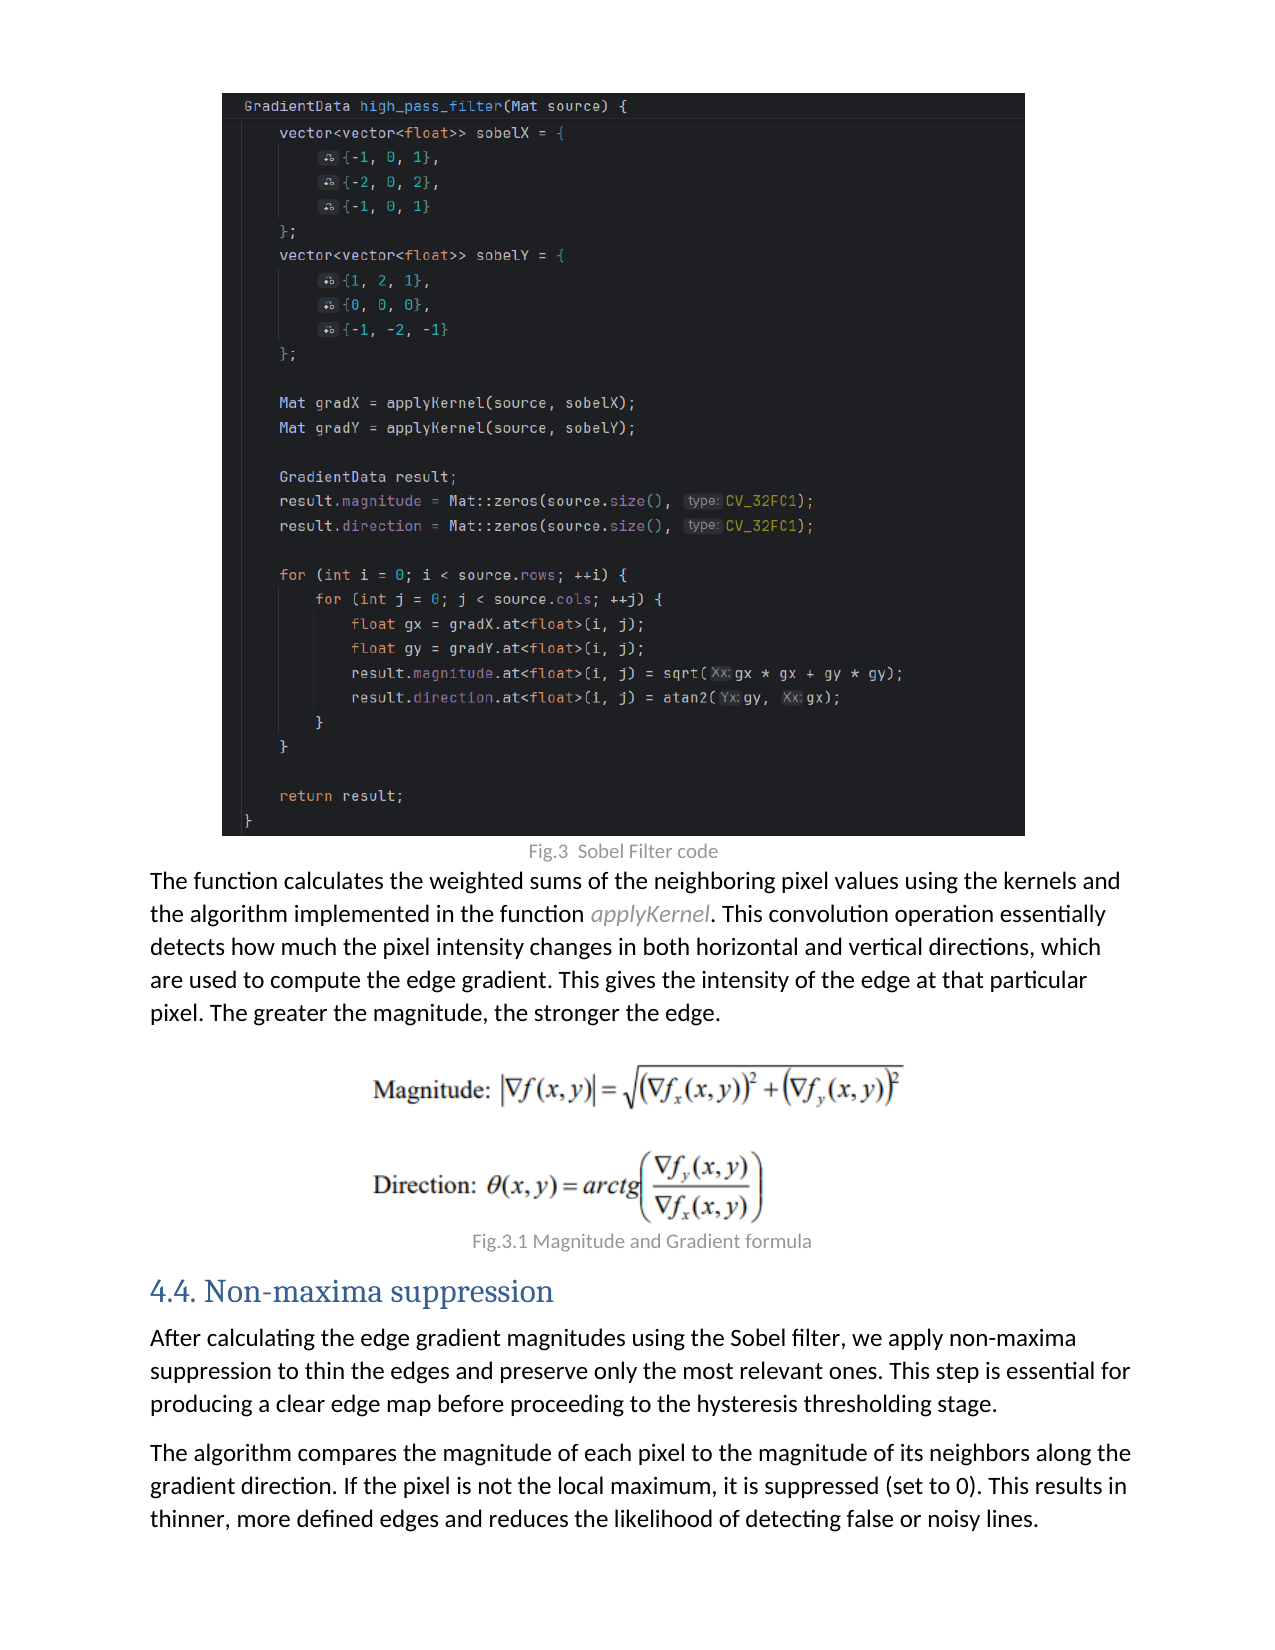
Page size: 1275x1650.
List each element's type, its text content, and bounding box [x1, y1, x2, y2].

text After calculating the edge gradient magnitudes using the Sobel filter, we apply non-maxima suppression to thin the edges and preserve only the most relevant ones. This step is essential for producing a clear edge map before proceeding to the hysteresis thresholding stage. [150, 1322, 1134, 1418]
text Fig.3 Sobel Filter code [112, 838, 1134, 863]
text The function calculates the weighted sums of the neighboring pixel values using the kernels and the algorithm implemented in the function applyKernel. This convolution operation essentially detects how much the pixel intensity changes in both horizontal and vertical directions, which are used to compute the edge gradient. This gives the intensity of the edge at that particular pixel. The greater the magnitude, the stronger the edge. [150, 866, 1134, 1028]
subtitle 4.4. Non-maxima suppression [150, 1272, 1134, 1311]
picture [363, 1046, 922, 1226]
text The algorithm compares the magnitude of each pixel to the magnitude of its neighbors along the gradient direction. If the pixel is not the local maximum, it is suppressed (set to 0). This results in thinner, more defined edges and reduces the likelihood of detecting false or noisy lines. [150, 1437, 1134, 1534]
text Fig.3.1 Magnitude and Gradient formula [150, 1228, 1134, 1253]
picture [222, 93, 1025, 836]
